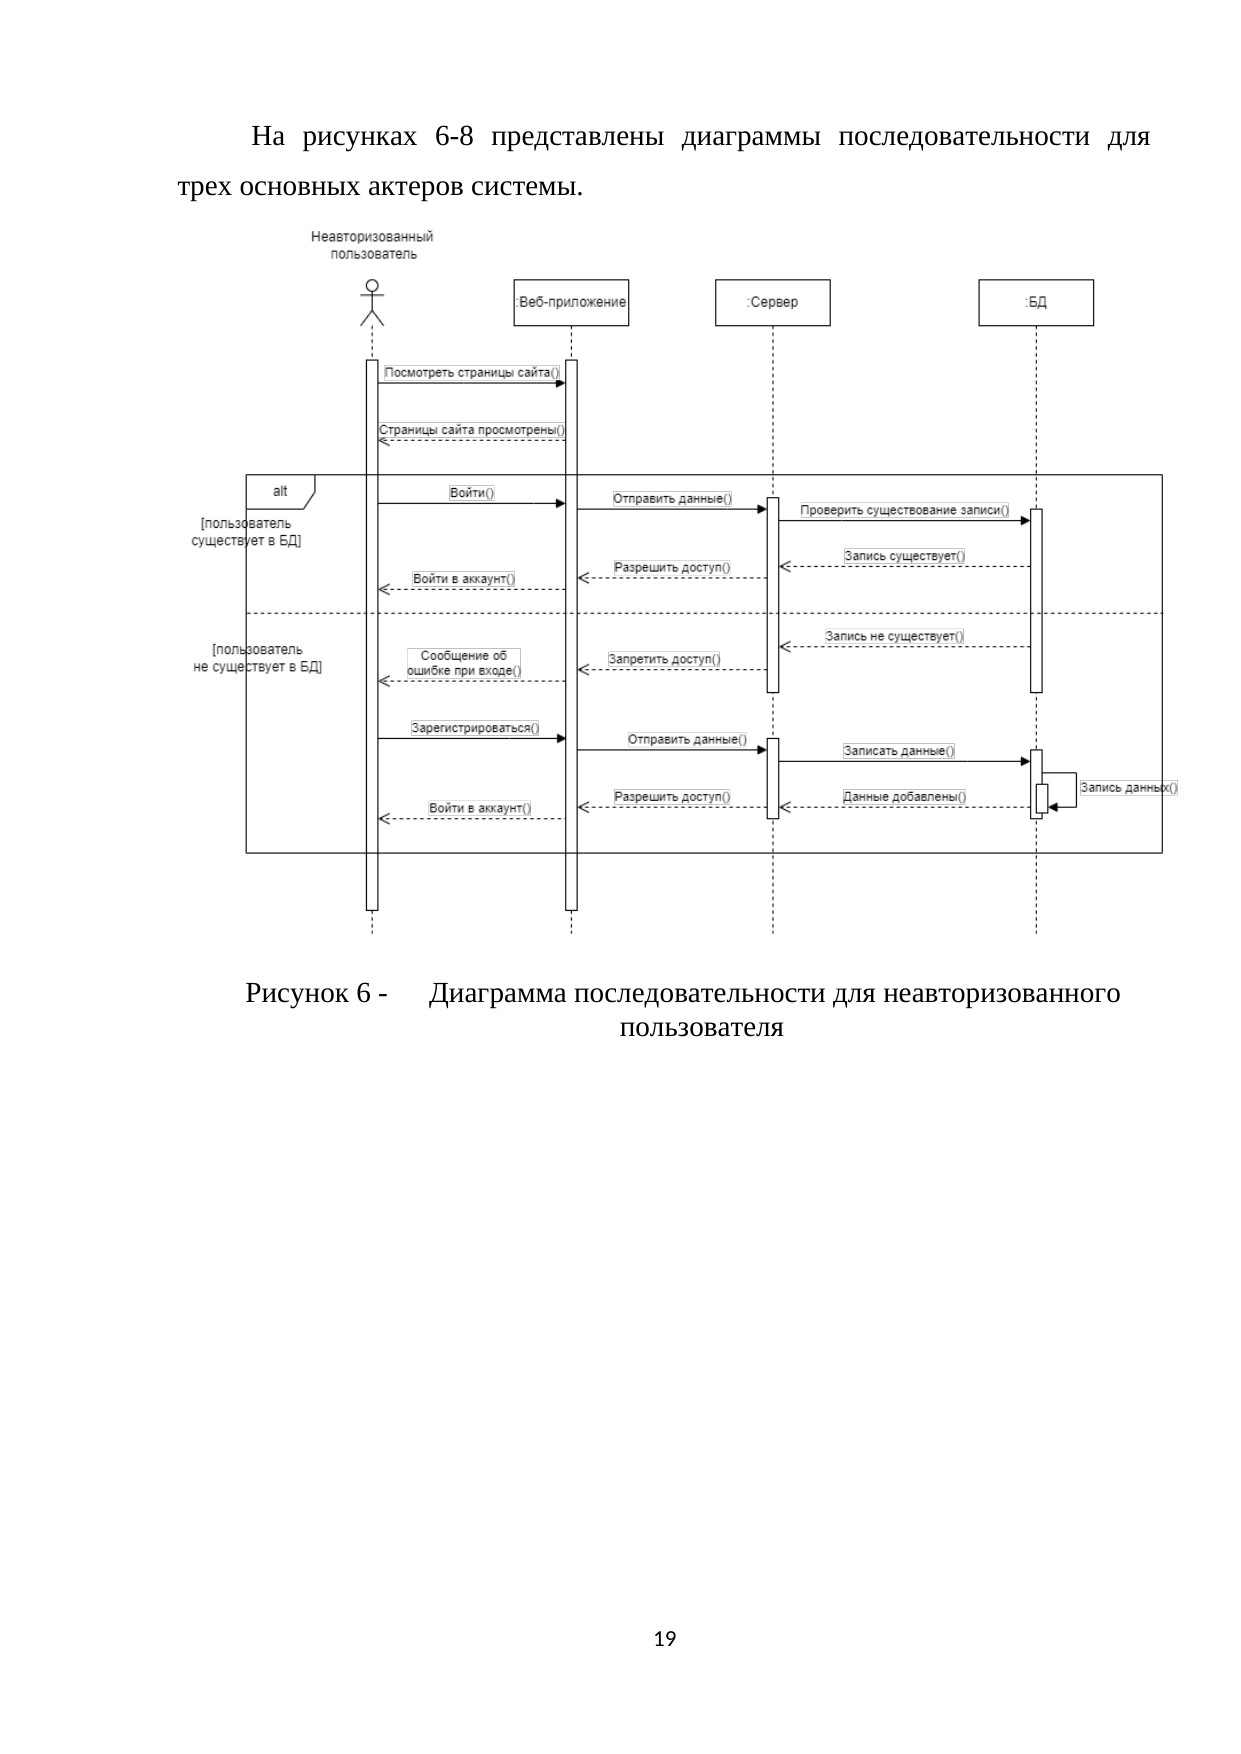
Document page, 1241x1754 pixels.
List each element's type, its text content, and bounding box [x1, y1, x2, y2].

text Диаграмма последовательности для неавторизованного пользователя [215, 976, 1152, 1043]
picture [177, 222, 1179, 934]
text На рисунках 6-8 представлены диаграммы последовательности для трех основных актеров системы. [177, 118, 1152, 202]
